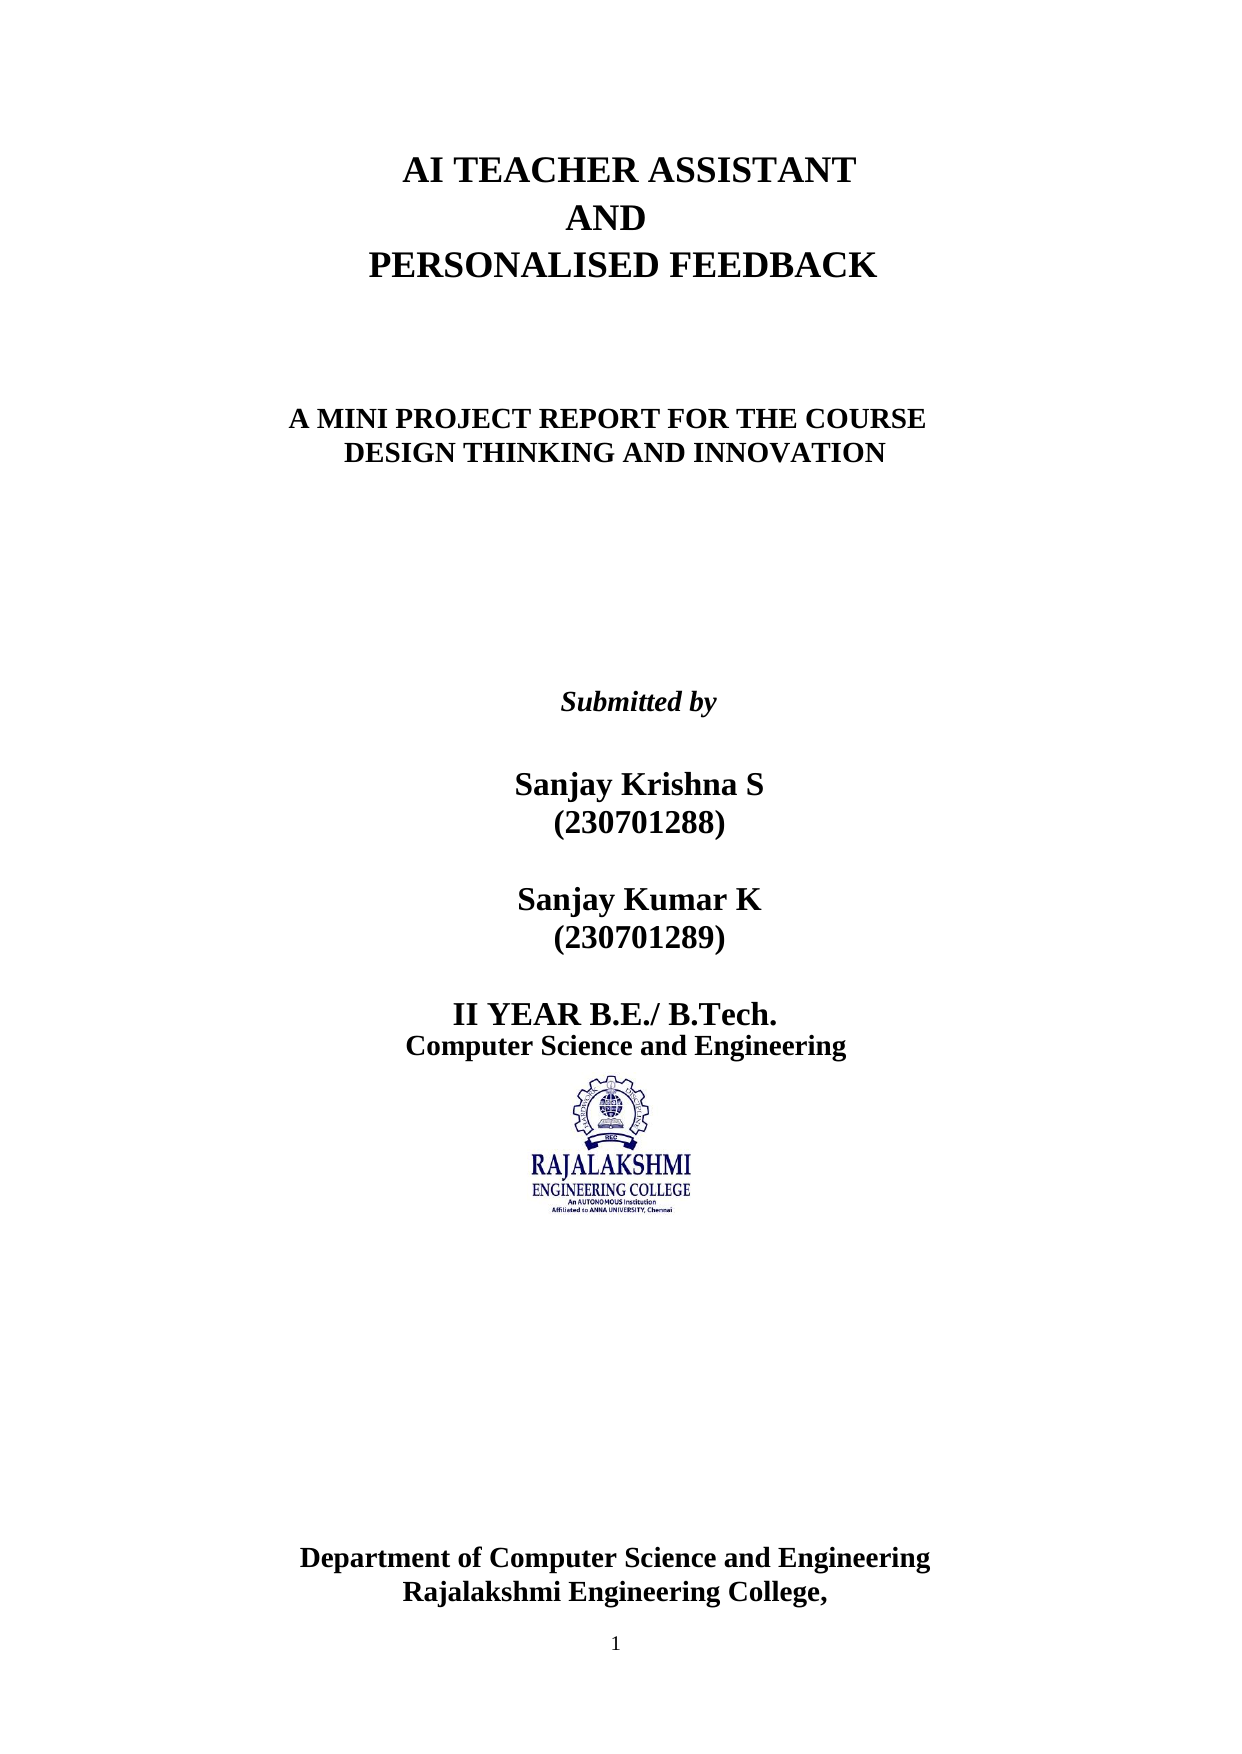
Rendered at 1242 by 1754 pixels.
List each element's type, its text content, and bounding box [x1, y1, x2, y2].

text Sanjay Krishna S (230701288) [514, 764, 765, 841]
text Sanjay Kumar K [514, 879, 765, 918]
text PERSONALISED FEEDBACK [255, 243, 1025, 286]
text Computer Science and Engineering [164, 1033, 1067, 1061]
text AND [255, 195, 1025, 238]
text AI TEACHER ASSISTANT [164, 148, 1025, 191]
text Rajalakshmi Engineering College, [164, 1574, 1065, 1607]
text DESIGN THINKING AND INNOVATION [164, 435, 1065, 469]
text (230701289) [514, 918, 765, 956]
text Submitted by [556, 684, 724, 718]
text A MINI PROJECT REPORT FOR THE COURSE [150, 402, 1065, 435]
text II YEAR B.E./ B.Tech. [164, 994, 1065, 1033]
picture [526, 1072, 695, 1216]
text Department of Computer Science and Engineering [164, 1540, 1065, 1574]
